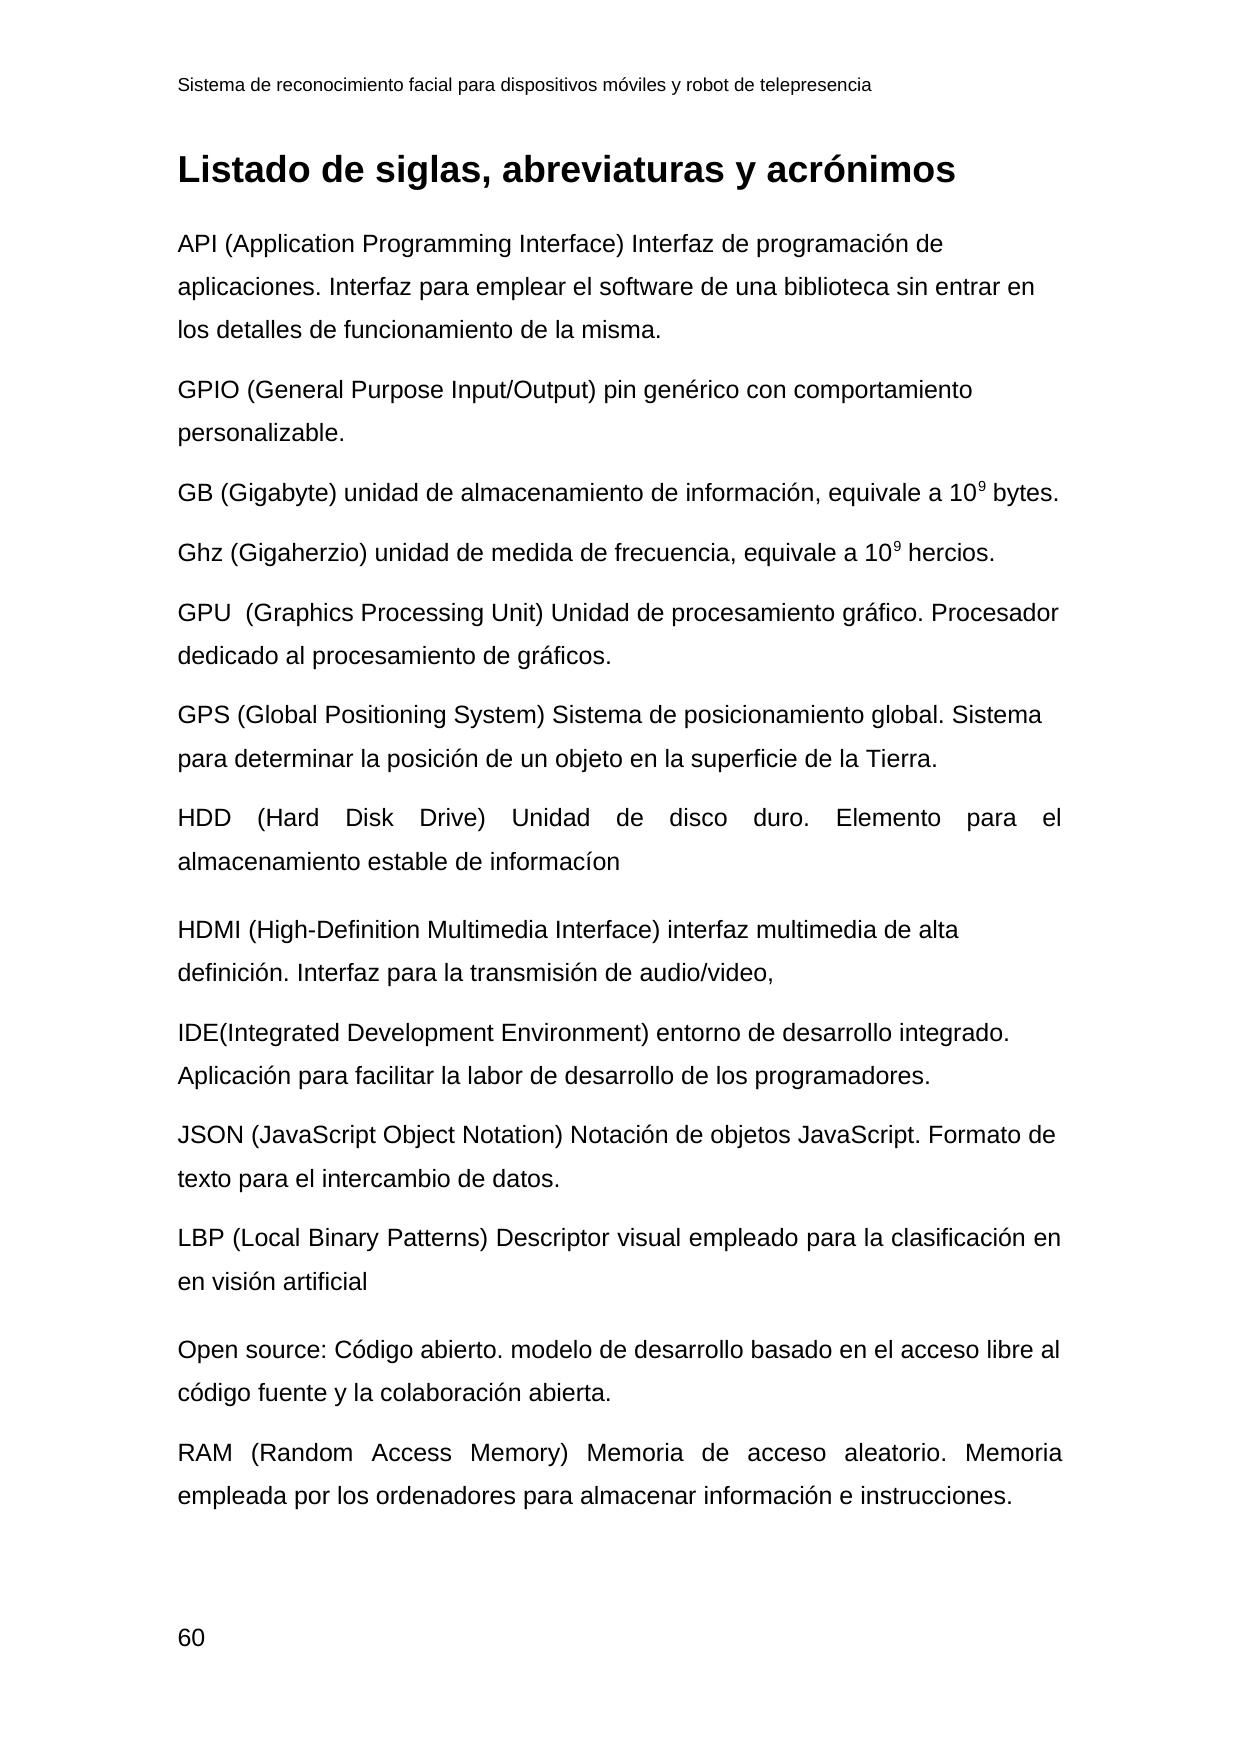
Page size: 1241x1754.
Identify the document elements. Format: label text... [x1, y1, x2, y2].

text IDE(Integrated Development Environment) entorno de desarrollo integrado. Aplicación para facilitar la labor de desarrollo de los programadores. [177, 1017, 1063, 1089]
text LBP (Local Binary Patterns) Descriptor visual empleado para la clasificación en en visión artificial [177, 1223, 1063, 1295]
text HDMI (High-Definition Multimedia Interface) interfaz multimedia de alta definición. Interfaz para la transmisión de audio/video, [177, 914, 1063, 986]
list Listado de siglas, abreviaturas y acrónimos [177, 148, 1063, 191]
text API (Application Programming Interface) Interfaz de programación de aplicaciones. Interfaz para emplear el software de una biblioteca sin entrar en los detalles de funcionamiento de la misma. [177, 229, 1063, 344]
text GPU (Graphics Processing Unit) Unidad de procesamiento gráfico. Procesador dedicado al procesamiento de gráficos. [177, 597, 1063, 669]
text GPIO (General Purpose Input/Output) pin genérico con comportamiento personalizable. [177, 375, 1063, 447]
text GB (Gigabyte) unidad de almacenamiento de información, equivale a 109 bytes. [177, 478, 1063, 507]
text Open source: Código abierto. modelo de desarrollo basado en el acceso libre al código fuente y la colaboración abierta. [177, 1334, 1063, 1406]
text RAM (Random Access Memory) Memoria de acceso aleatorio. Memoria empleada por los ordenadores para almacenar información e instrucciones. [177, 1437, 1063, 1509]
text GPS (Global Positioning System) Sistema de posicionamiento global. Sistema para determinar la posición de un objeto en la superficie de la Tierra. [177, 700, 1063, 772]
text Ghz (Gigaherzio) unidad de medida de frecuencia, equivale a 109 hercios. [177, 538, 1063, 566]
text JSON (JavaScript Object Notation) Notación de objetos JavaScript. Formato de texto para el intercambio de datos. [177, 1120, 1063, 1192]
text HDD (Hard Disk Drive) Unidad de disco duro. Elemento para el almacenamiento estable de informacíon [177, 803, 1063, 875]
